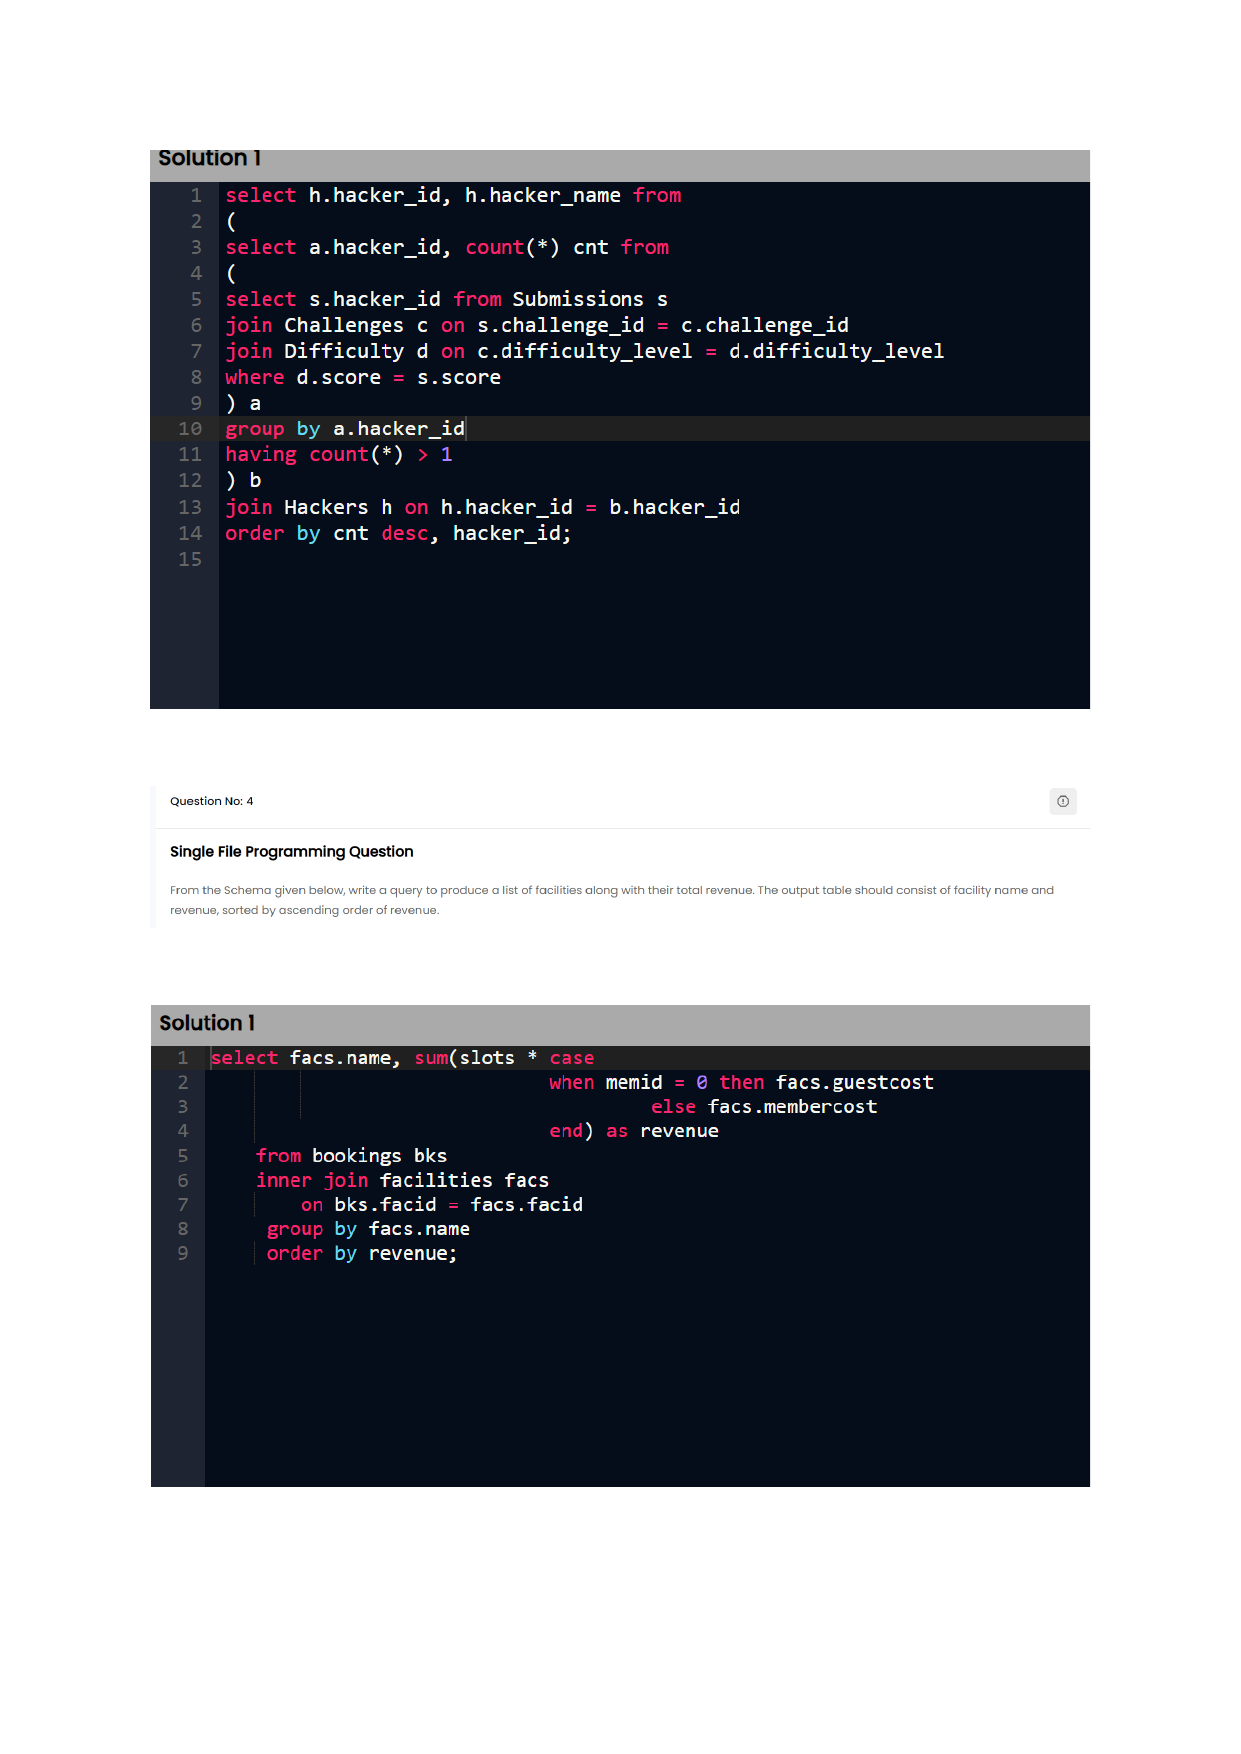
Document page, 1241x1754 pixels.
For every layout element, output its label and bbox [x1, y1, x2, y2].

picture [150, 1005, 1091, 1487]
picture [150, 786, 1091, 928]
picture [150, 150, 1091, 709]
